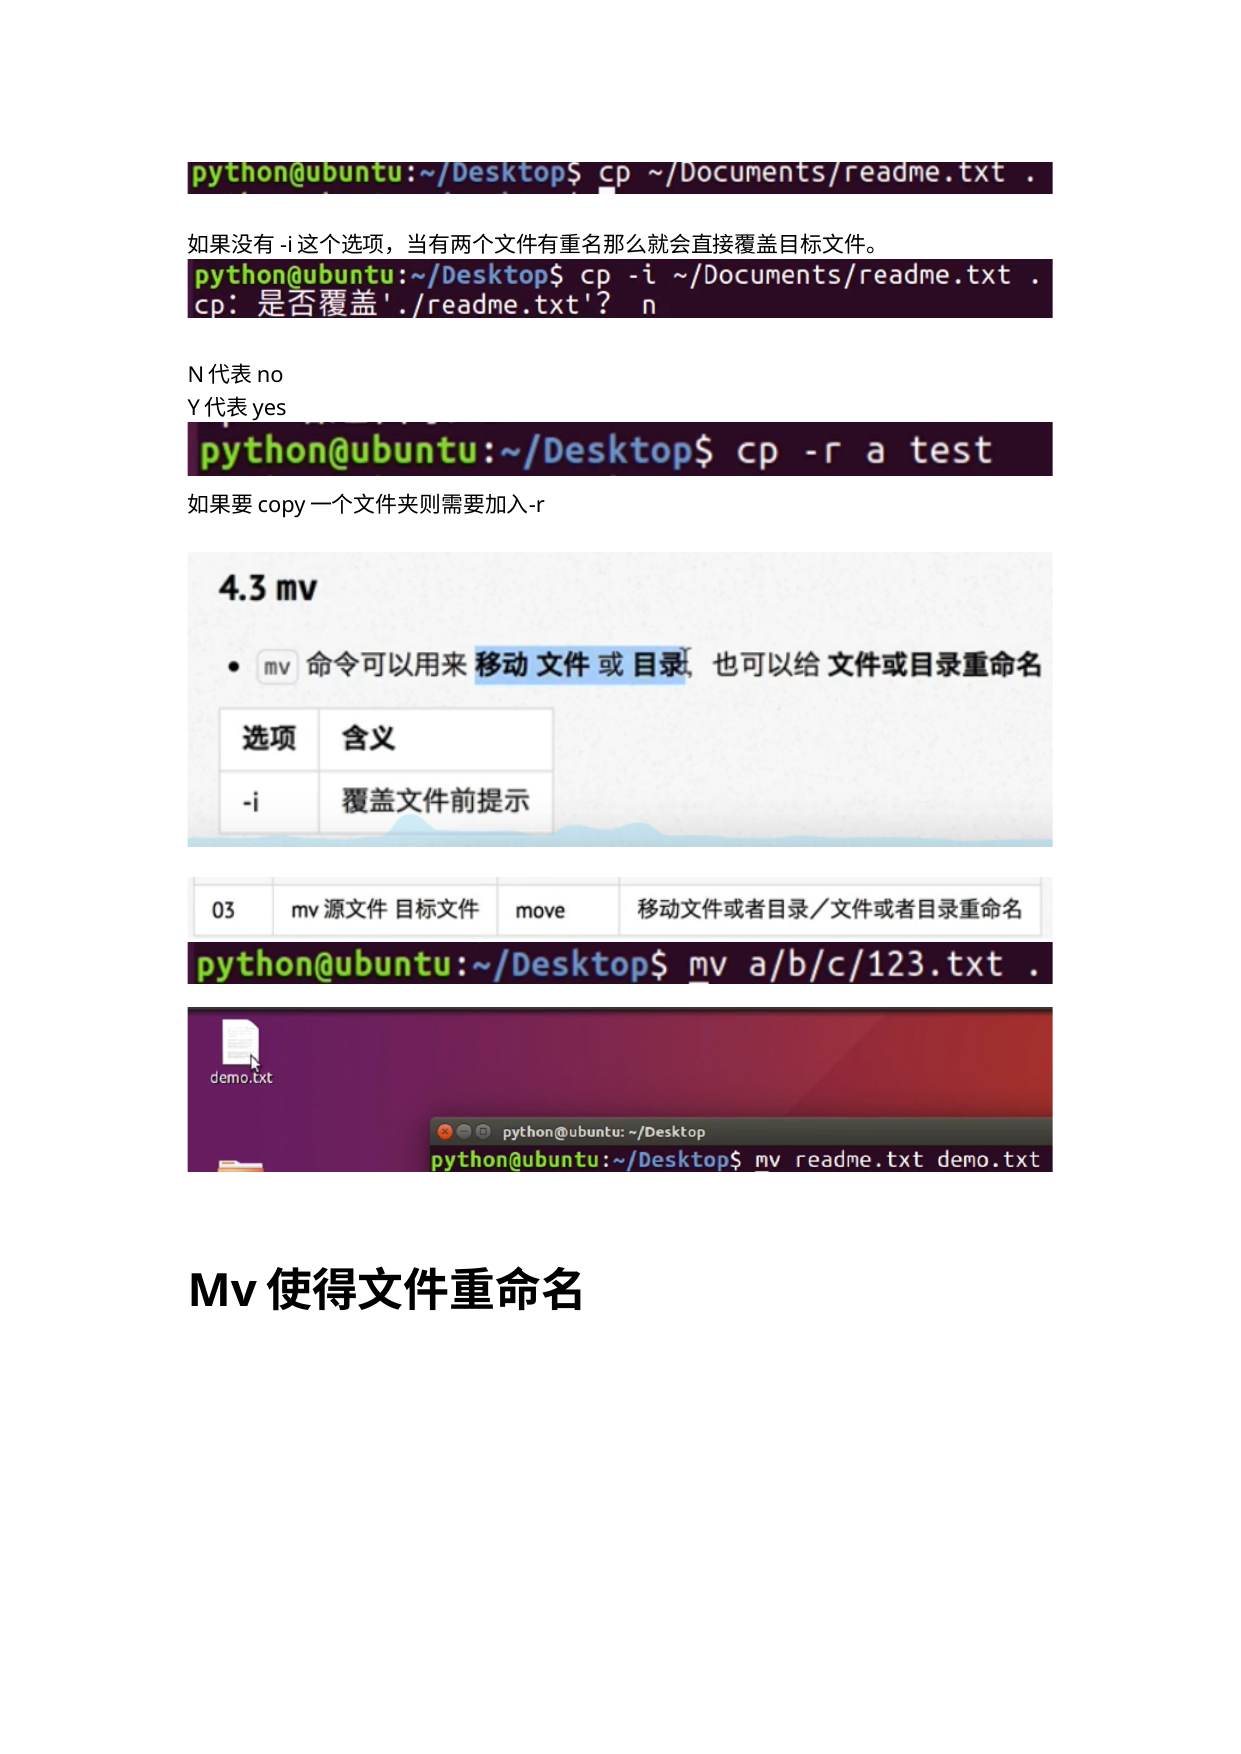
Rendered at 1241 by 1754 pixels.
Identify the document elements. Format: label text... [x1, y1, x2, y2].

picture [187, 422, 1053, 476]
text N代表no [187, 357, 1053, 389]
picture [187, 942, 1053, 984]
picture [187, 877, 1053, 939]
text Y代表yes [187, 389, 1053, 422]
text 如果没有 -i这个选项，当有两个文件有重名那么就会直接覆盖目标文件。 [187, 227, 1053, 259]
picture [187, 552, 1053, 847]
text 如果要copy一个文件夹则需要加入-r [187, 487, 1053, 519]
picture [187, 162, 1053, 194]
subtitle Mv使得文件重命名 [187, 1237, 1053, 1335]
picture [187, 1007, 1053, 1172]
picture [187, 259, 1053, 318]
